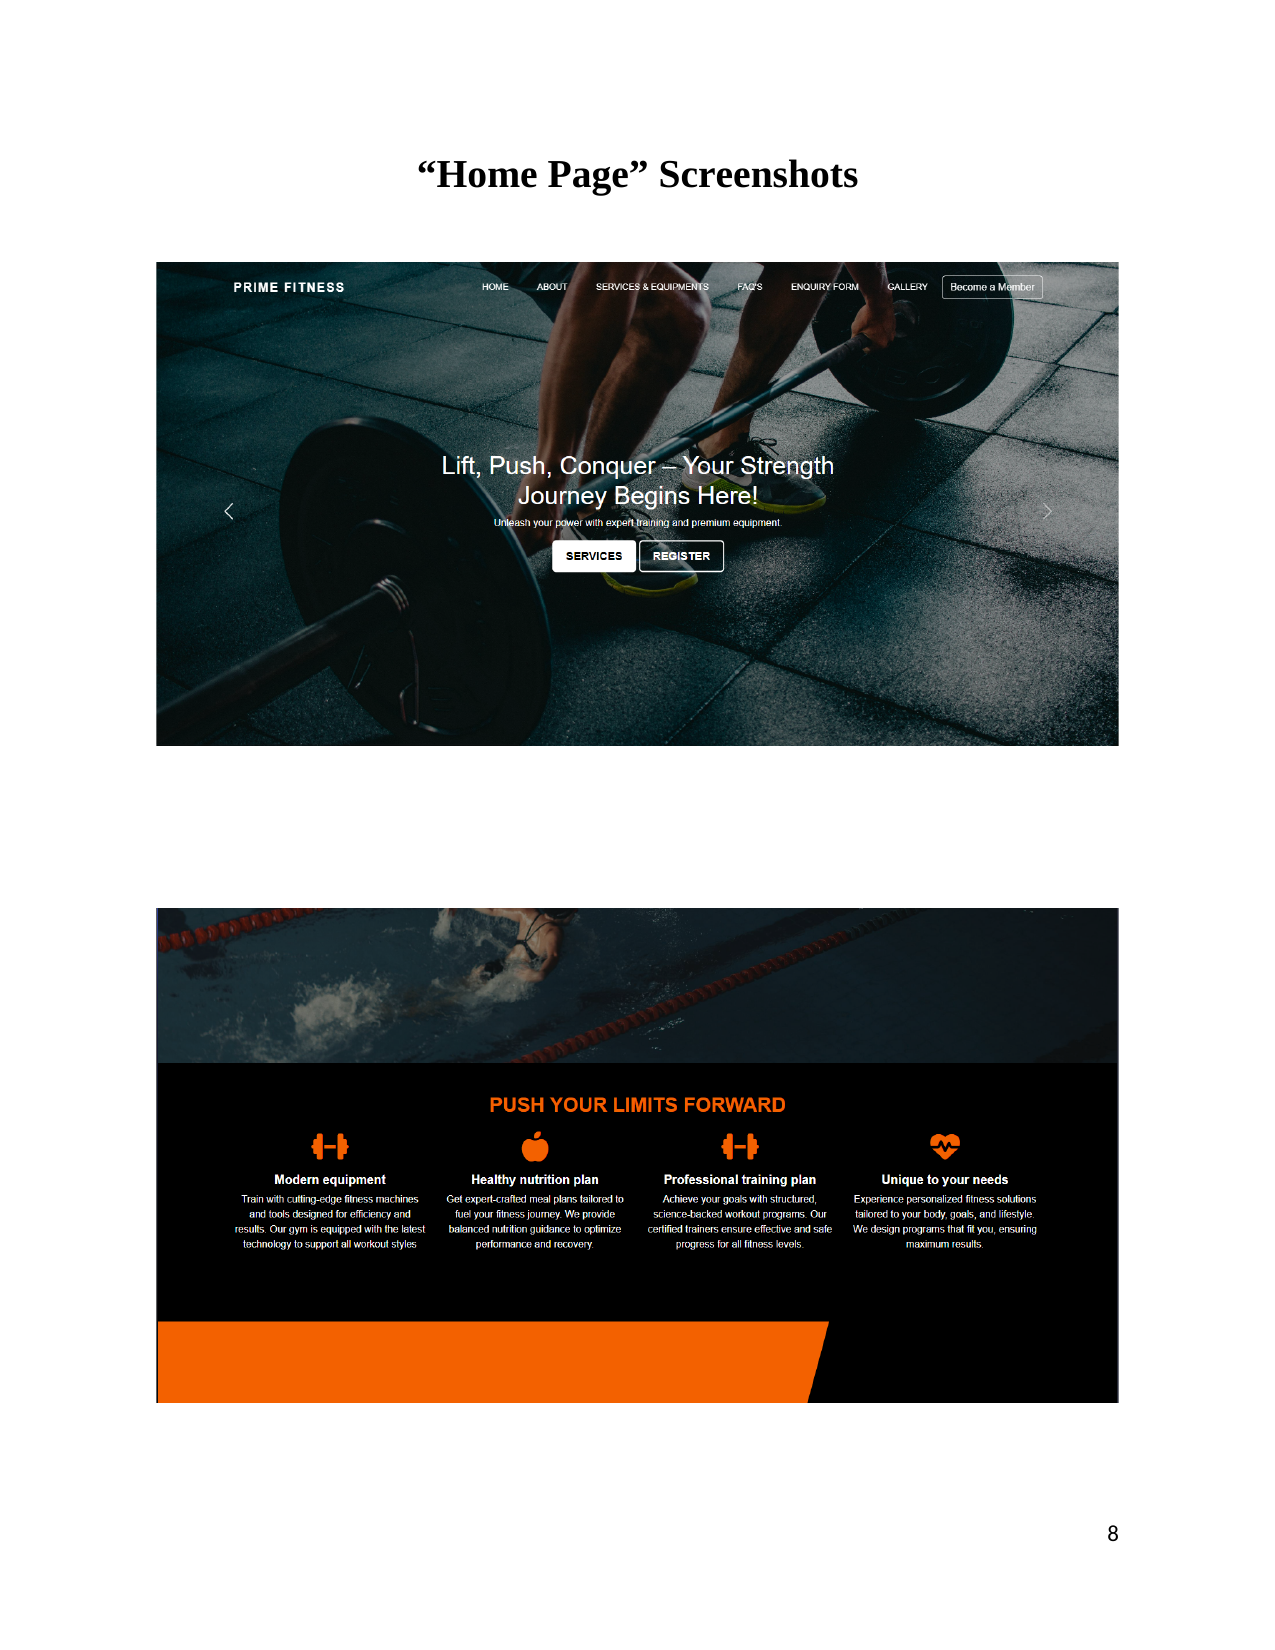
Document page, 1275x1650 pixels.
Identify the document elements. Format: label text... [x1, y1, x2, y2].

text “Home Page” Screenshots [156, 150, 1118, 196]
picture [156, 262, 1119, 746]
picture [156, 908, 1119, 1403]
